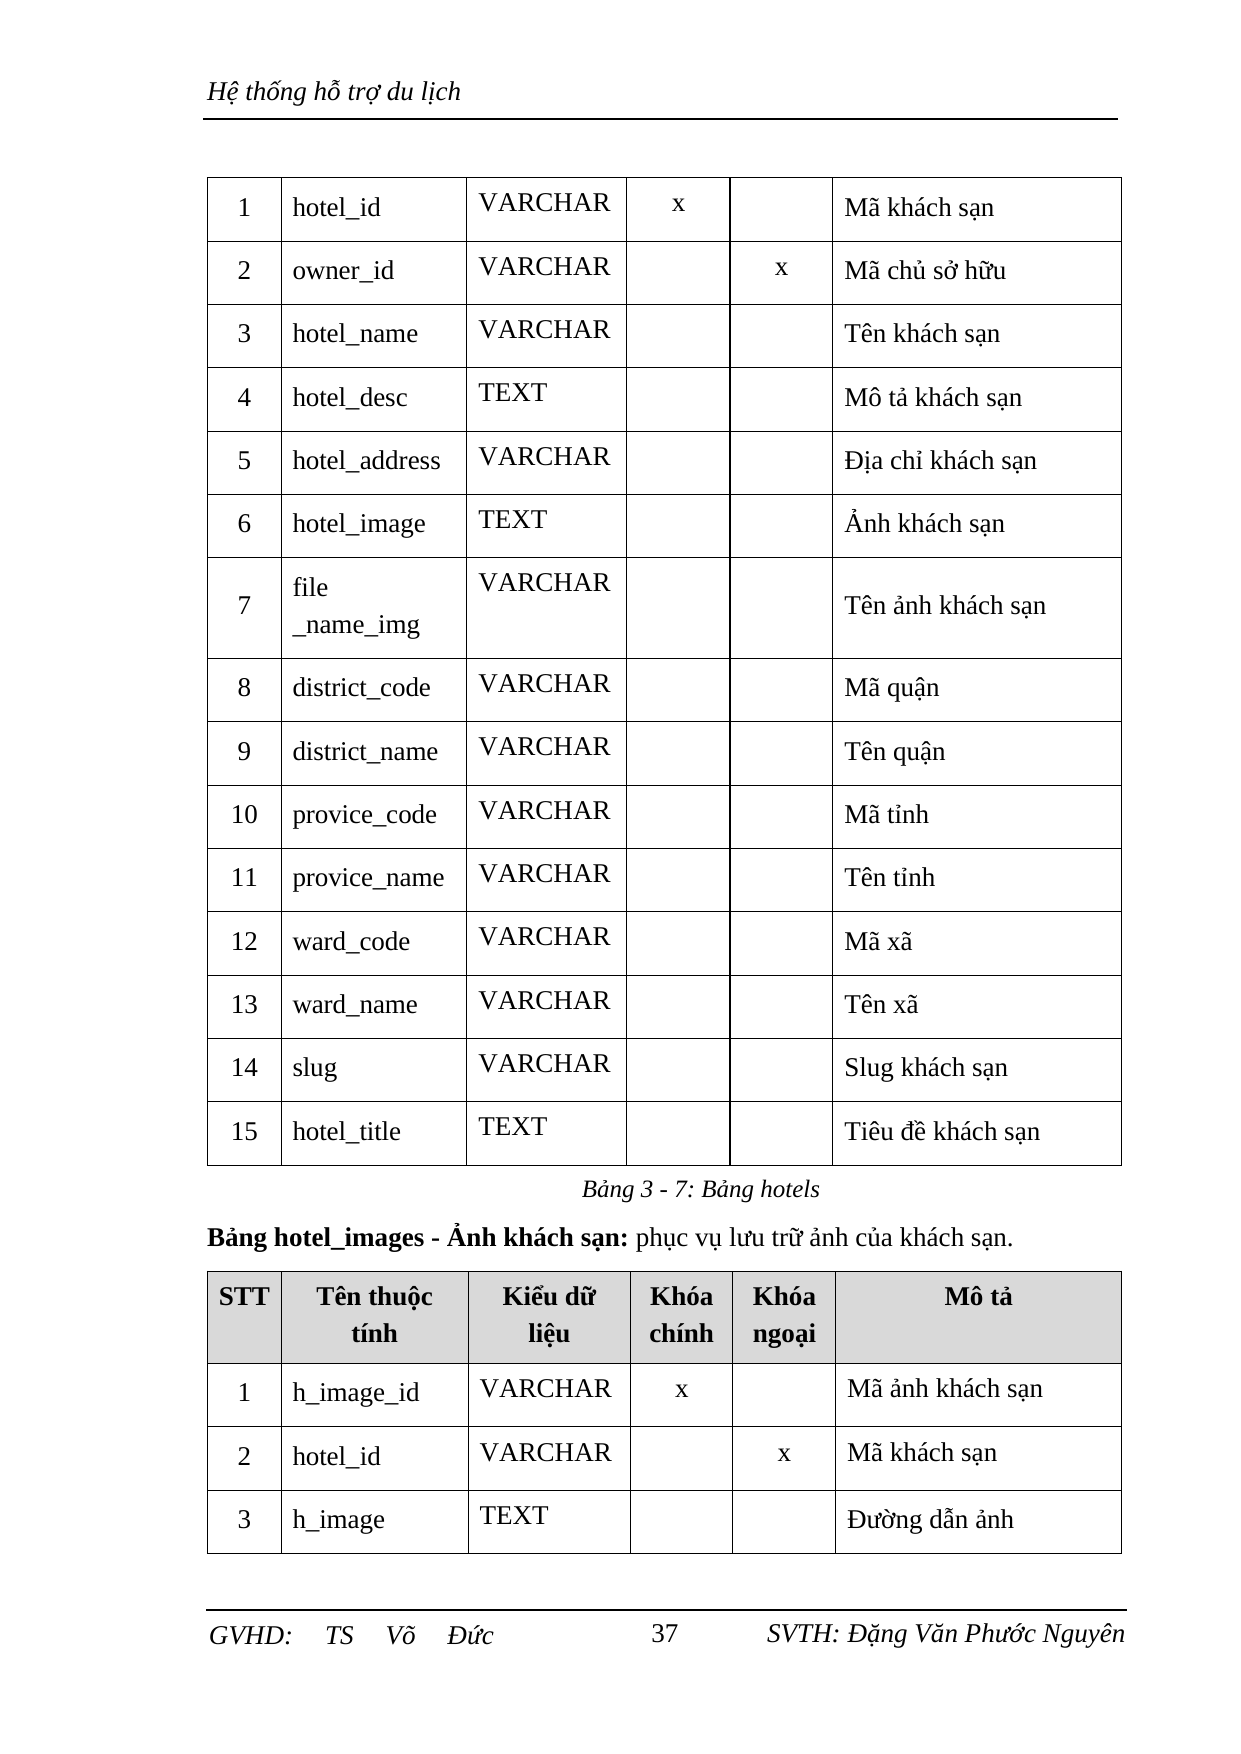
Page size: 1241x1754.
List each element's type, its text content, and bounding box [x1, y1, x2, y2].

table_cell VARCHAR [467, 558, 626, 658]
table_header Mô tả [836, 1272, 1121, 1363]
table_cell [731, 912, 832, 974]
table_cell [731, 976, 832, 1038]
table_cell TEXT [467, 495, 626, 557]
table_cell Mã xã [833, 912, 1121, 974]
table_cell 2 [208, 242, 281, 304]
table_cell [731, 659, 832, 721]
table_cell VARCHAR [469, 1364, 630, 1426]
table_cell 2 [208, 1427, 281, 1489]
table_cell [627, 912, 729, 974]
table_cell VARCHAR [467, 178, 626, 241]
table_cell TEXT [469, 1491, 630, 1553]
table_header Kiểu dữ liệu [469, 1272, 630, 1363]
table_cell owner_id [282, 242, 466, 304]
table_cell VARCHAR [467, 659, 626, 721]
table_cell [627, 495, 729, 557]
table_cell Mã quận [833, 659, 1121, 721]
table_cell [627, 722, 729, 784]
table_cell Tên ảnh khách sạn [833, 558, 1121, 658]
table_cell TEXT [467, 368, 626, 431]
table_cell Tiêu đề khách sạn [833, 1102, 1121, 1164]
table_cell [627, 976, 729, 1038]
table_cell VARCHAR [467, 1039, 626, 1101]
table_cell Tên xã [833, 976, 1121, 1038]
table_cell [631, 1491, 732, 1553]
table_cell 10 [208, 786, 281, 848]
table_cell provice_code [282, 786, 466, 848]
text Bảng 3 - 7: Bảng hotels [207, 1174, 1122, 1203]
table_cell 14 [208, 1039, 281, 1101]
table_cell VARCHAR [467, 722, 626, 784]
table_cell x [731, 242, 832, 304]
table_cell 3 [208, 305, 281, 367]
table_cell hotel_desc [282, 368, 466, 431]
table_cell VARCHAR [467, 305, 626, 367]
table_cell Mã chủ sở hữu [833, 242, 1121, 304]
table_cell [731, 786, 832, 848]
table_cell Slug khách sạn [833, 1039, 1121, 1101]
table_header Khóa ngoại [733, 1272, 835, 1363]
table_header Khóa chính [631, 1272, 732, 1363]
table_cell [731, 722, 832, 784]
table_cell 1 [208, 1364, 281, 1426]
table_cell hotel_image [282, 495, 466, 557]
table_cell 6 [208, 495, 281, 557]
table_cell [627, 305, 729, 367]
table_cell ward_name [282, 976, 466, 1038]
table_cell VARCHAR [469, 1427, 630, 1489]
table_cell 7 [208, 558, 281, 658]
table_cell [627, 432, 729, 494]
table_cell VARCHAR [467, 912, 626, 974]
table_cell 9 [208, 722, 281, 784]
table_cell [627, 1039, 729, 1101]
table_cell slug [282, 1039, 466, 1101]
table_cell 5 [208, 432, 281, 494]
table_cell VARCHAR [467, 242, 626, 304]
table_cell Mã khách sạn [836, 1427, 1121, 1489]
text Bảng hotel_images - Ảnh khách sạn: phục vụ lưu trữ ảnh của khách sạn. [207, 1221, 1122, 1252]
table_cell district_code [282, 659, 466, 721]
table_cell Tên khách sạn [833, 305, 1121, 367]
table_cell 15 [208, 1102, 281, 1164]
table_cell 8 [208, 659, 281, 721]
table_cell Ảnh khách sạn [833, 495, 1121, 557]
table_cell [731, 305, 832, 367]
table_cell TEXT [467, 1102, 626, 1164]
table_cell hotel_id [282, 1427, 468, 1489]
table_cell VARCHAR [467, 432, 626, 494]
table_cell [627, 368, 729, 431]
table_cell 1 [208, 178, 281, 241]
table_cell 13 [208, 976, 281, 1038]
table_cell h_image_id [282, 1364, 468, 1426]
table_cell 3 [208, 1491, 281, 1553]
table_cell [627, 786, 729, 848]
table_cell Mã khách sạn [833, 178, 1121, 241]
table_cell 11 [208, 849, 281, 911]
table_header Tên thuộc tính [282, 1272, 468, 1363]
table_cell [731, 849, 832, 911]
table_cell hotel_name [282, 305, 466, 367]
table_cell [731, 1039, 832, 1101]
table_cell VARCHAR [467, 786, 626, 848]
table_cell Tên quận [833, 722, 1121, 784]
table_cell x [733, 1427, 835, 1489]
table_cell VARCHAR [467, 849, 626, 911]
table_cell [733, 1364, 835, 1426]
table_cell 4 [208, 368, 281, 431]
table_cell [731, 495, 832, 557]
table_cell [731, 178, 832, 241]
table_cell hotel_id [282, 178, 466, 241]
table_cell provice_name [282, 849, 466, 911]
table_cell hotel_title [282, 1102, 466, 1164]
table_cell h_image_value [282, 1491, 468, 1553]
table_cell [627, 242, 729, 304]
table_cell ward_code [282, 912, 466, 974]
table_cell Địa chỉ khách sạn [833, 432, 1121, 494]
table_cell 12 [208, 912, 281, 974]
table_cell [731, 432, 832, 494]
table_cell Đường dẫn ảnh [836, 1491, 1121, 1553]
table_header STT [208, 1272, 281, 1363]
table_cell [631, 1427, 732, 1489]
table_cell [731, 558, 832, 658]
table_cell [731, 1102, 832, 1164]
table_cell [627, 1102, 729, 1164]
table_cell [627, 659, 729, 721]
table_cell [733, 1491, 835, 1553]
table_cell district_name [282, 722, 466, 784]
table_cell [627, 849, 729, 911]
table_cell Mã tỉnh [833, 786, 1121, 848]
table_cell Tên tỉnh [833, 849, 1121, 911]
table_cell file_name_img [282, 558, 466, 658]
table_cell x [631, 1364, 732, 1426]
table_cell VARCHAR [467, 976, 626, 1038]
table_cell x [627, 178, 729, 241]
table_cell Mô tả khách sạn [833, 368, 1121, 431]
table_cell [627, 558, 729, 658]
table_cell hotel_address [282, 432, 466, 494]
table_cell Mã ảnh khách sạn [836, 1364, 1121, 1426]
table_cell [731, 368, 832, 431]
